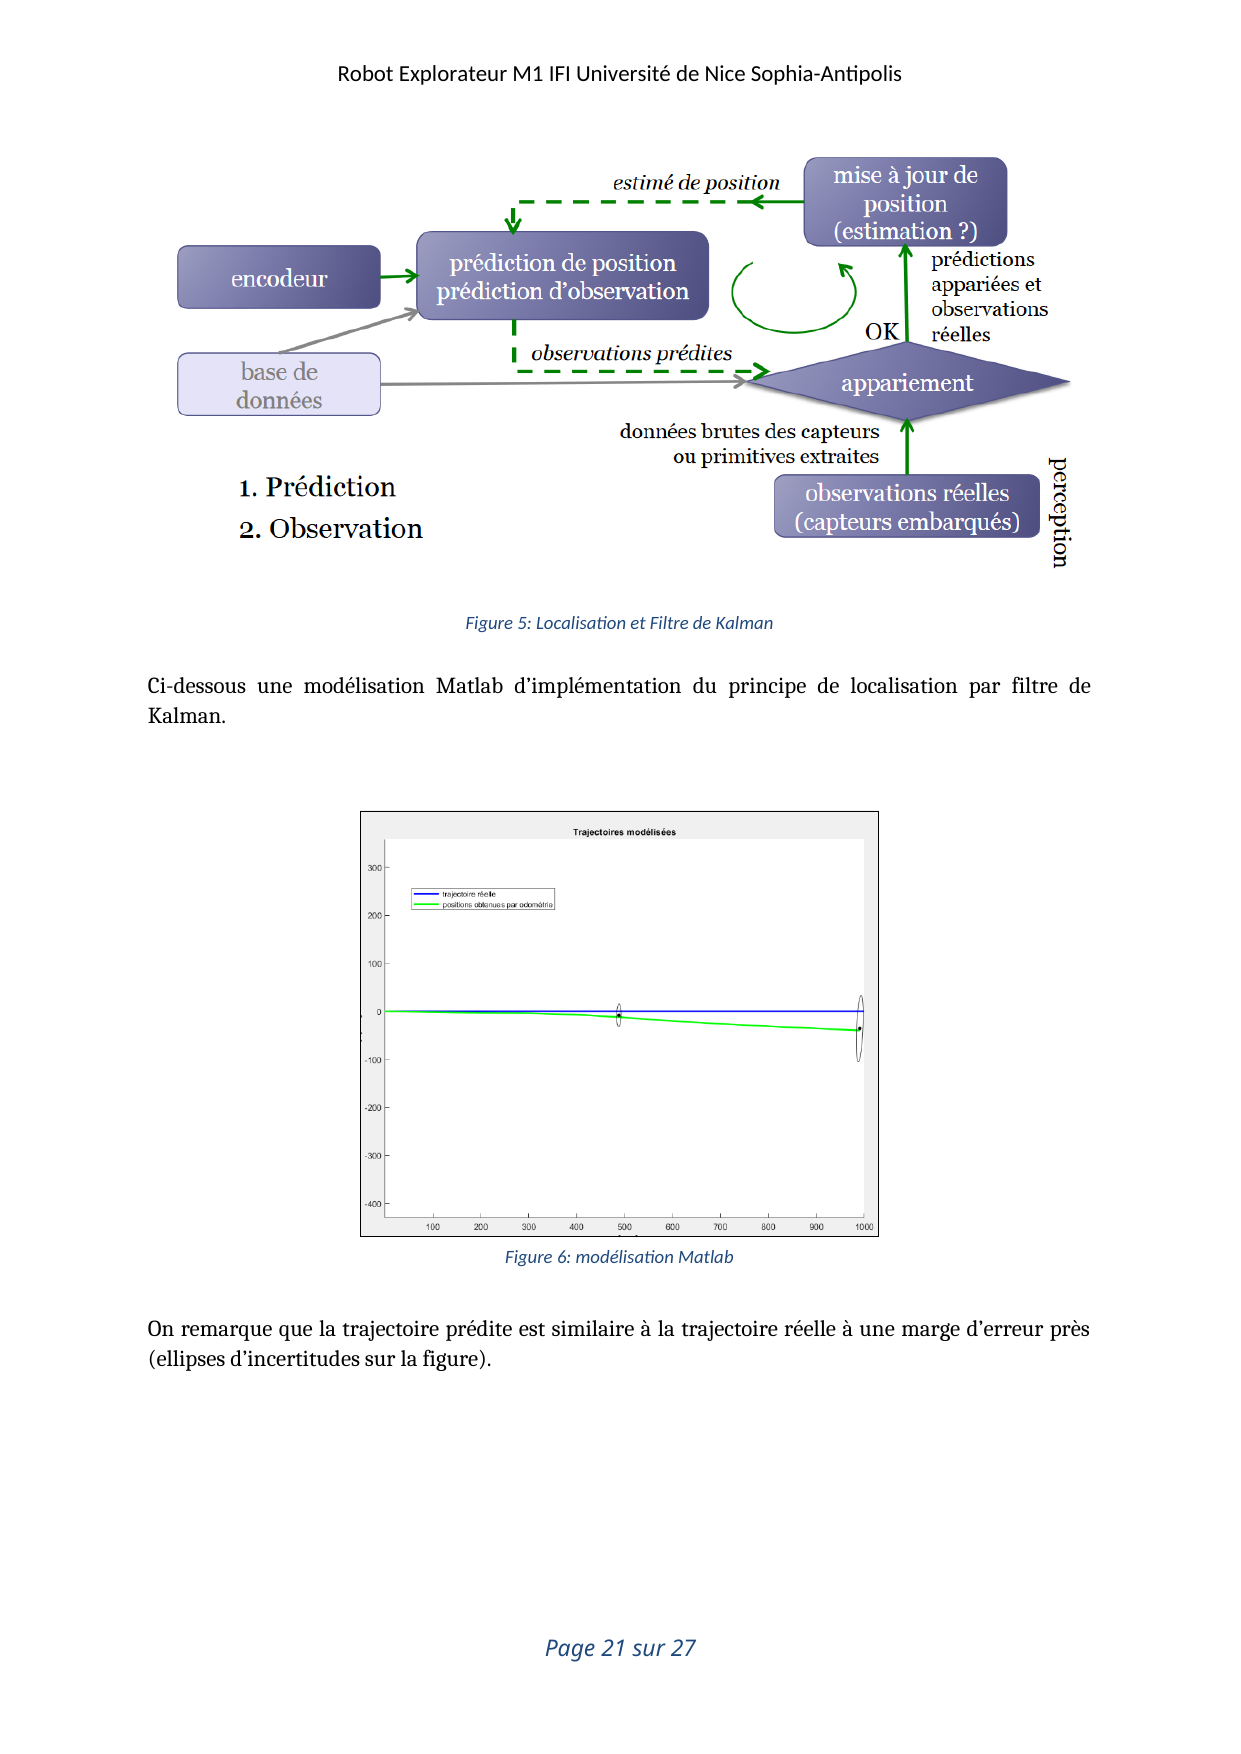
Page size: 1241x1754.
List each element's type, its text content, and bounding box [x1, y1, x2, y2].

picture [147, 147, 1093, 597]
text Ci-dessous une modélisation Matlab d’implémentation du principe de localisation par filtre de Kalman. [148, 673, 1093, 729]
picture [361, 812, 878, 1236]
text On remarque que la trajectoire prédite est similaire à la trajectoire réelle à une marge d’erreur près (ellipses d’incertitudes sur la figure). [148, 1316, 1093, 1372]
